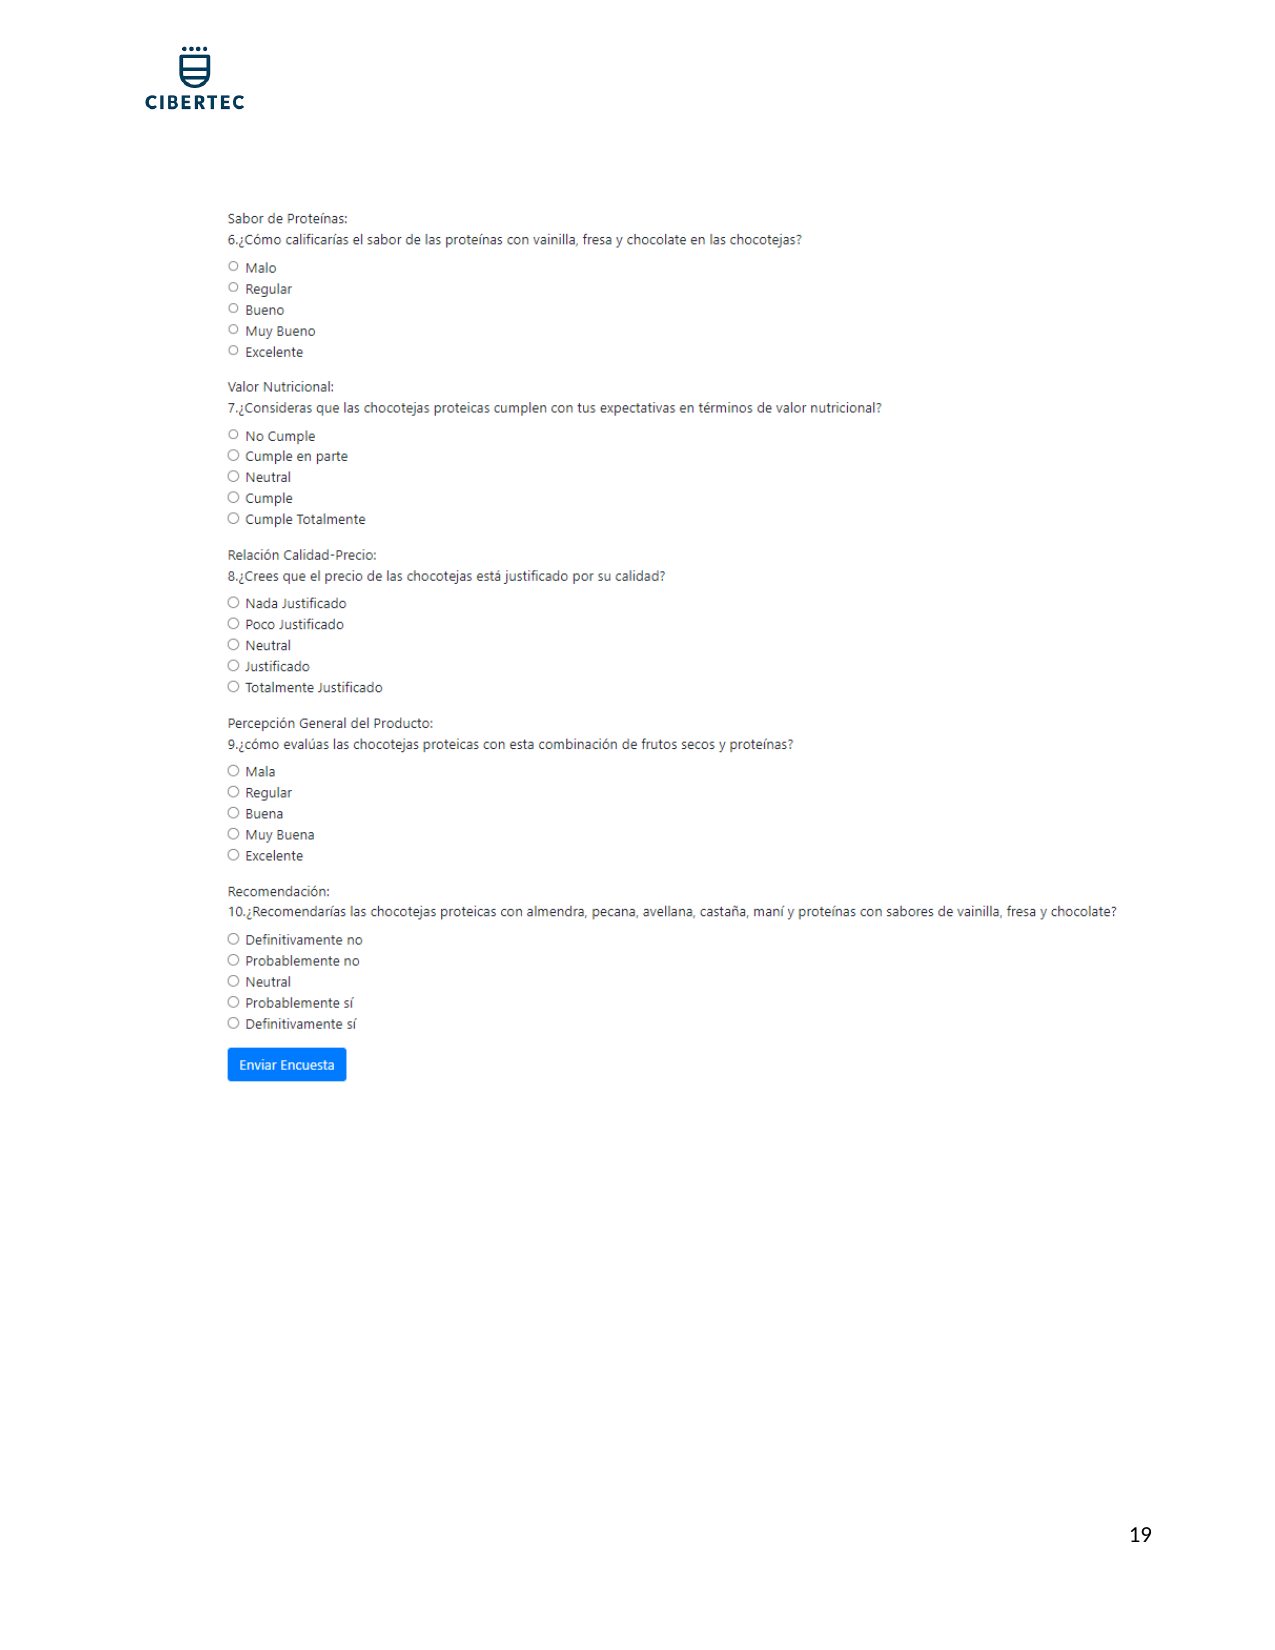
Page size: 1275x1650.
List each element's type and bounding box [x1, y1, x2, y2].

picture [132, 18, 257, 143]
picture [173, 196, 1174, 1095]
